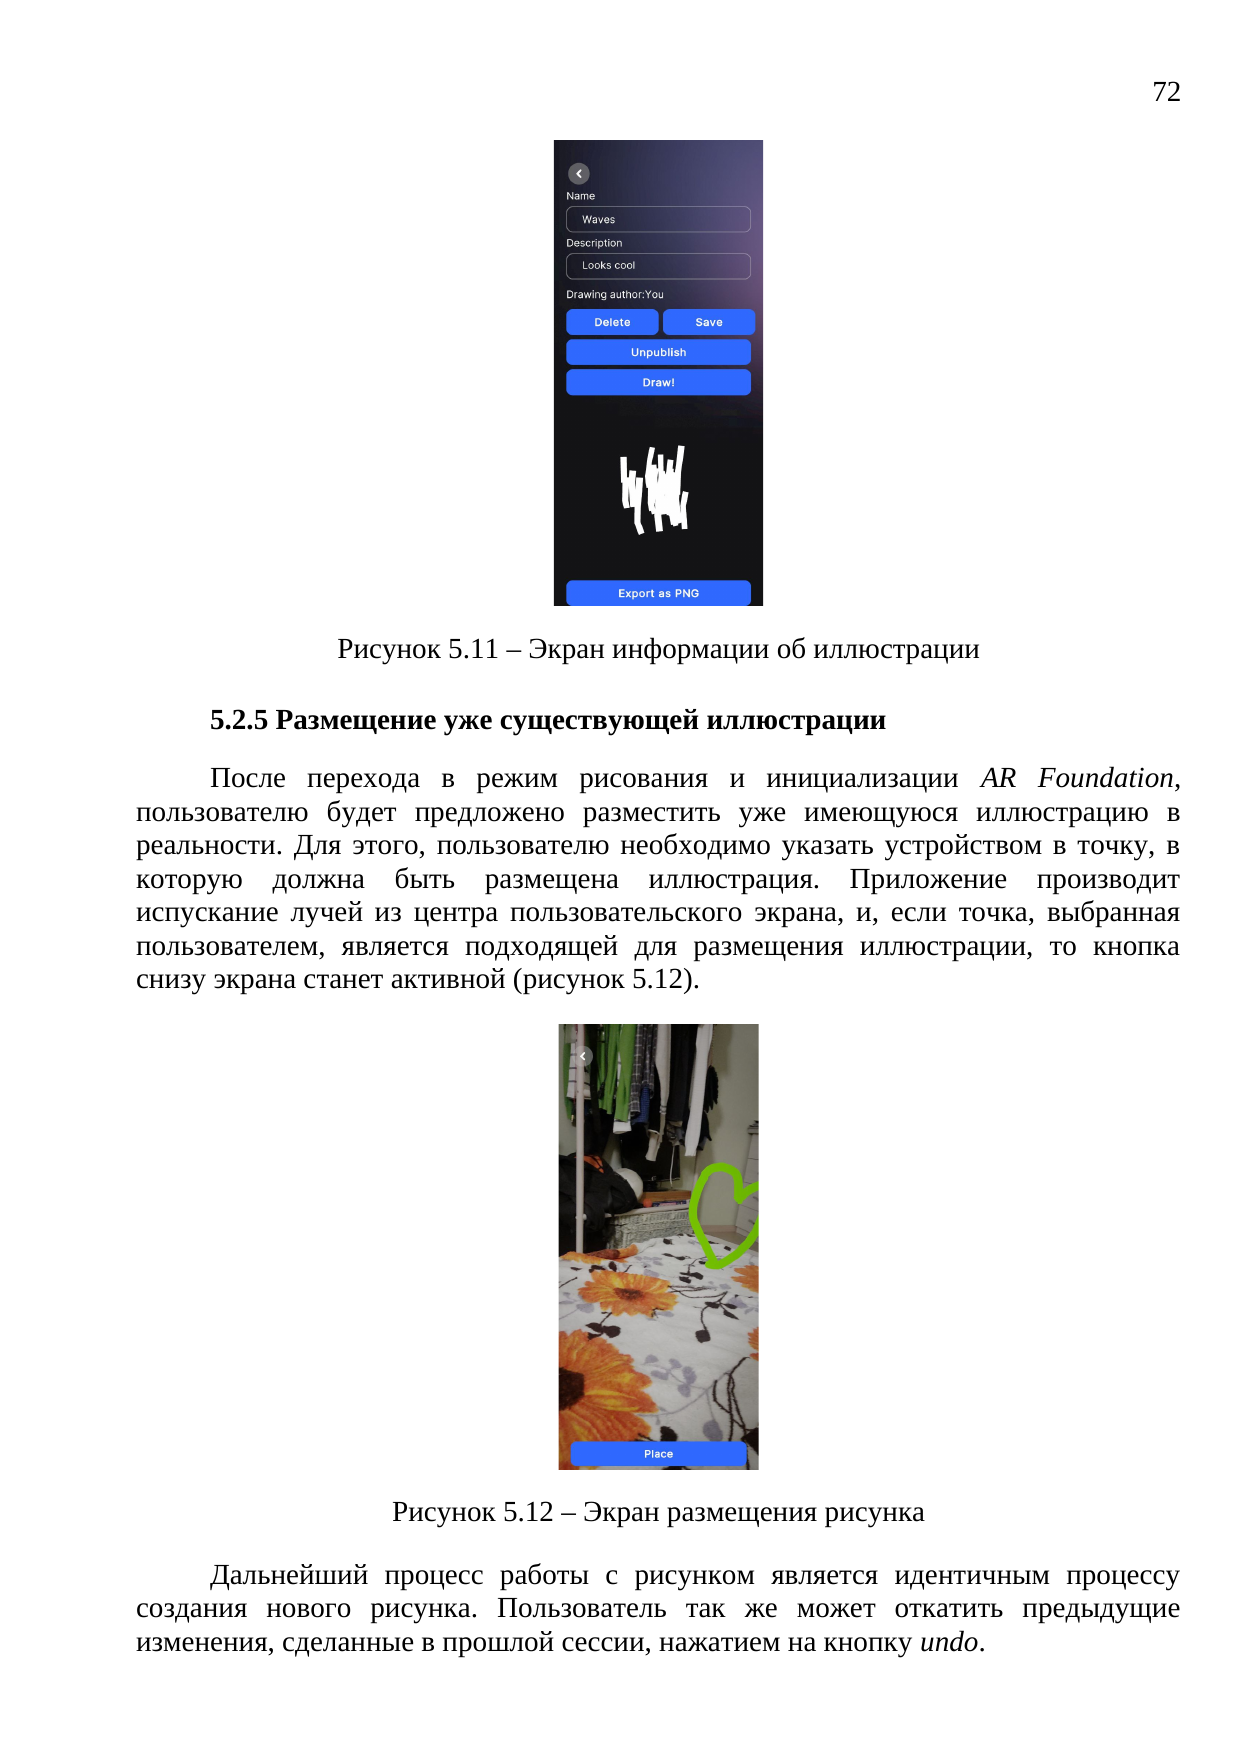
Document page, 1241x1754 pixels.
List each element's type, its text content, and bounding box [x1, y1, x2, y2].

text Дальнейший процесс работы с рисунком является идентичным процессу создания нового рисунка. Пользователь так же может откатить предыдущие изменения, сделанные в прошлой сессии, нажатием на кнопку undo. [136, 1557, 1181, 1658]
text Рисунок 5.12 – Экран размещения рисунка [136, 1494, 1181, 1528]
picture [558, 1024, 759, 1470]
picture [553, 140, 764, 606]
subtitle 5.2.5 Размещение уже существующей иллюстрации [136, 702, 1181, 735]
text После перехода в режим рисования и инициализации AR Foundation, пользователю будет предложено разместить уже имеющуюся иллюстрацию в реальности. Для этого, пользователю необходимо указать устройством в точку, в которую должна быть размещена иллюстрация. Приложение производит испускание лучей из центра пользовательского экрана, и, если точка, выбранная пользователем, является подходящей для размещения иллюстрации, то кнопка снизу экрана станет активной (рисунок 5.12). [136, 760, 1181, 995]
text Рисунок 5.11 – Экран информации об иллюстрации [136, 631, 1181, 664]
